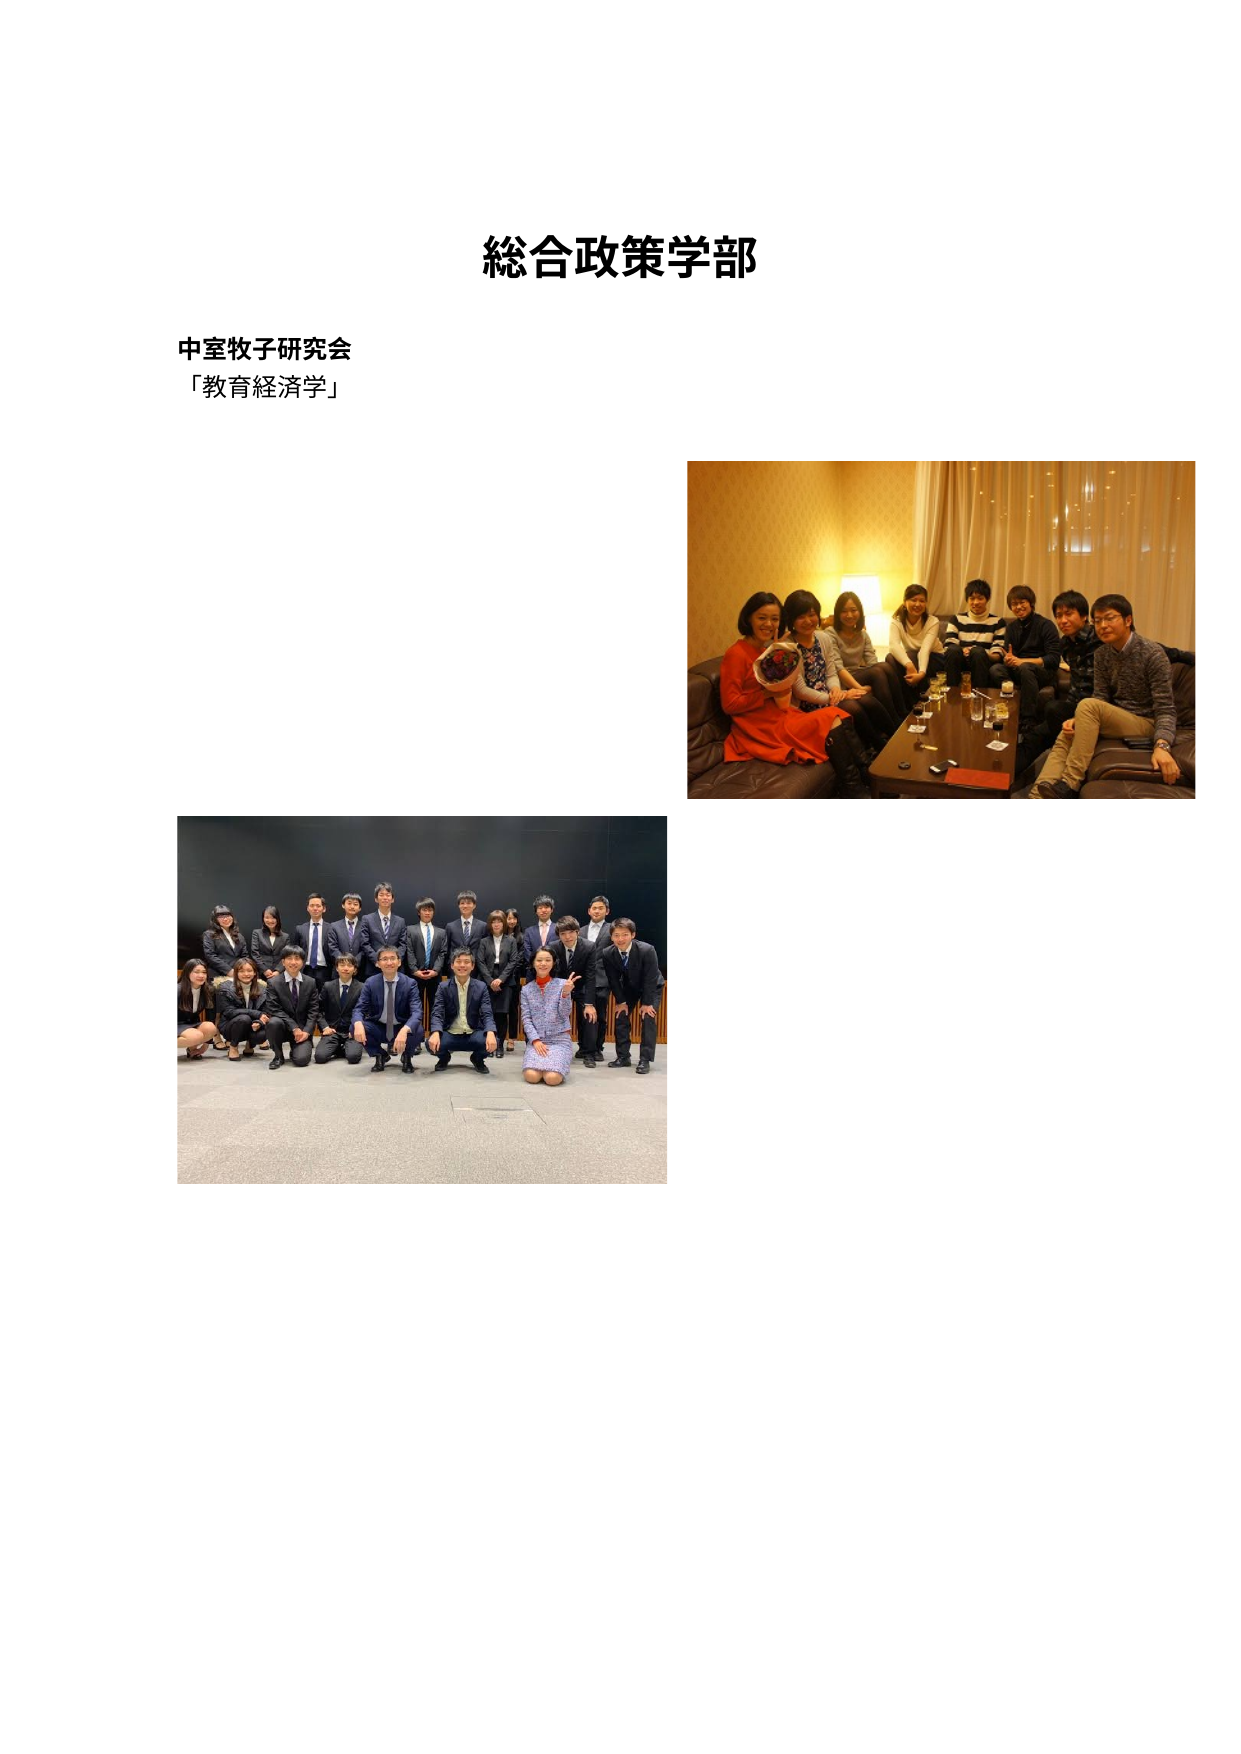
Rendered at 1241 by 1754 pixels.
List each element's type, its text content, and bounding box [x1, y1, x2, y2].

text 中室牧子研究会 [177, 329, 1063, 367]
text 「教育経済学」 [177, 367, 1063, 404]
picture [177, 816, 668, 1184]
picture [687, 461, 1196, 799]
text 総合政策学部 [177, 217, 1063, 292]
